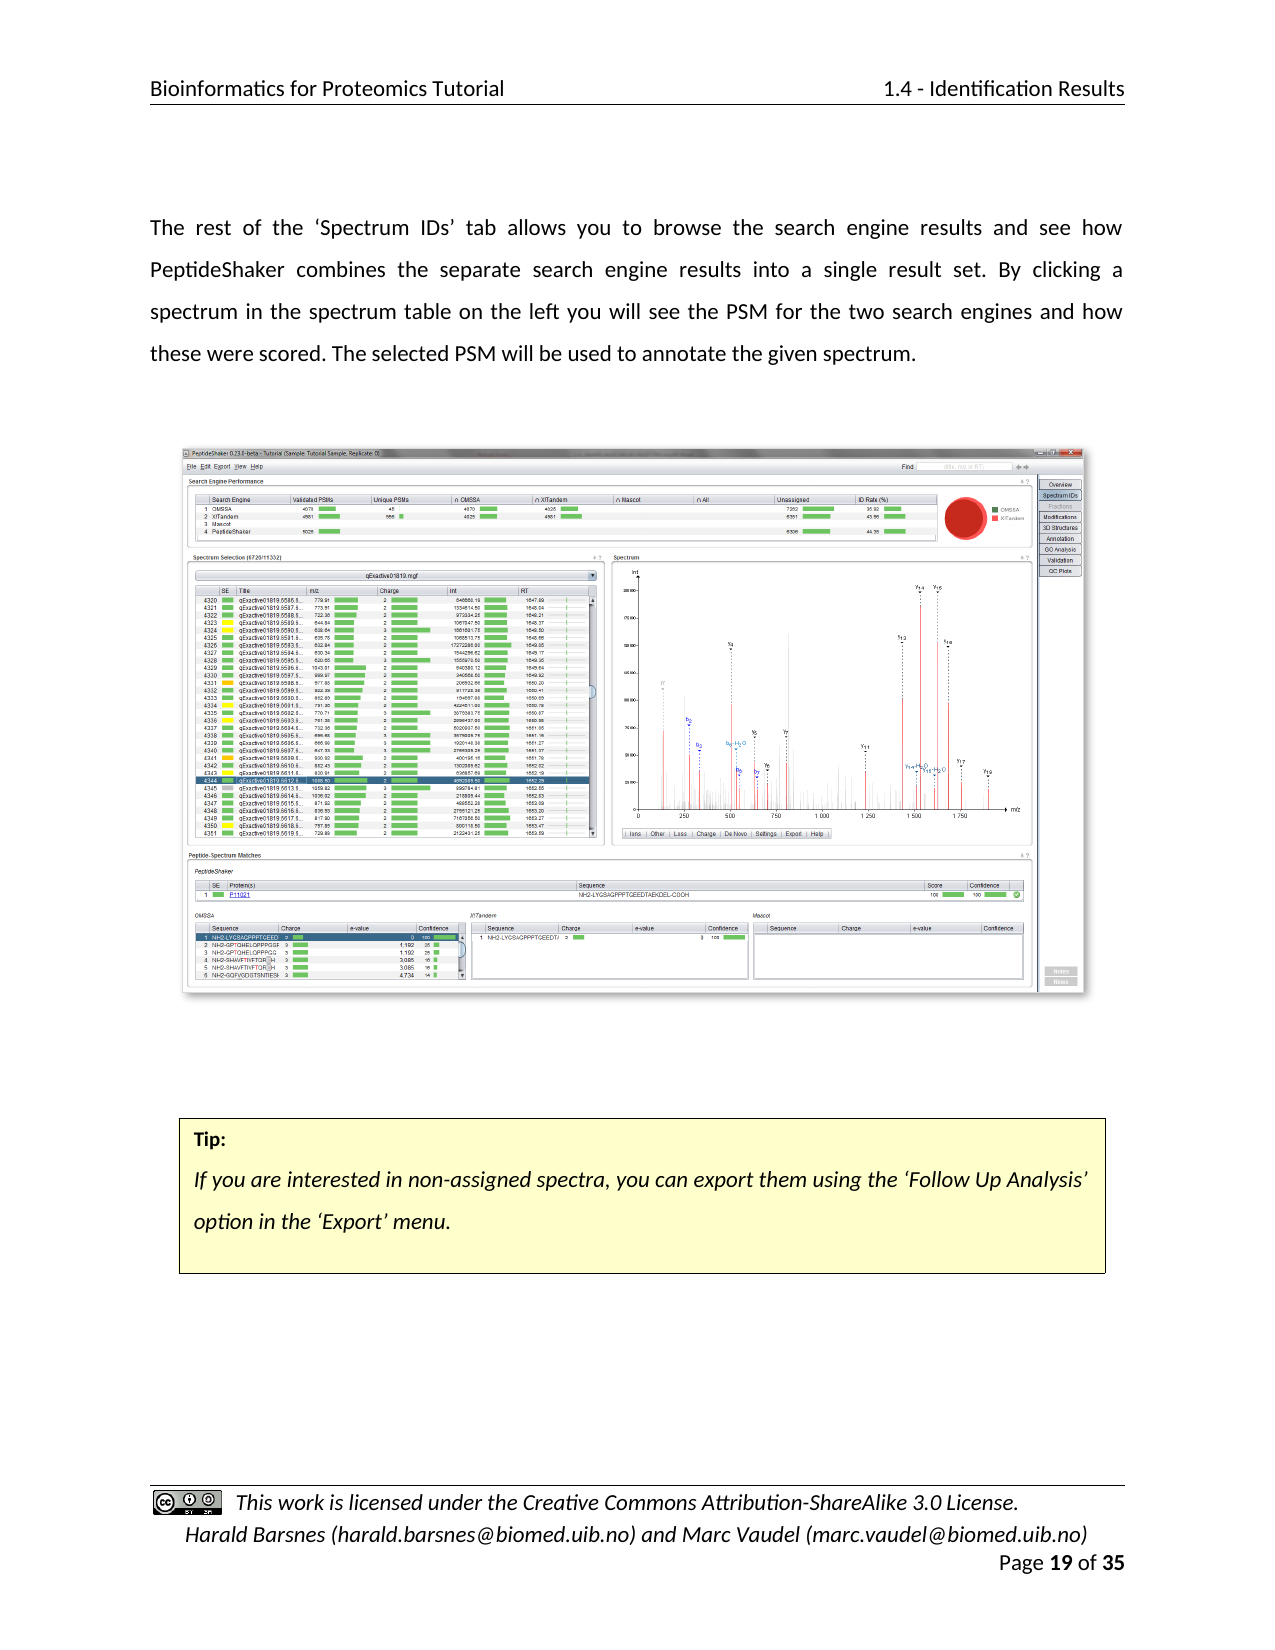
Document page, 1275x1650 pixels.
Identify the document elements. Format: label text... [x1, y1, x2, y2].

picture [153, 1490, 222, 1515]
text The rest of the ‘Spectrum IDs’ tab allows you to browse the search engine results and see how PeptideShaker combines the separate search engine results into a single result set. By clicking a spectrum in the spectrum table on the left you will see the PSM for the two search engines and how these were scored. The selected PSM will be used to annotate the given spectrum. [150, 213, 1125, 367]
picture [183, 449, 1083, 992]
